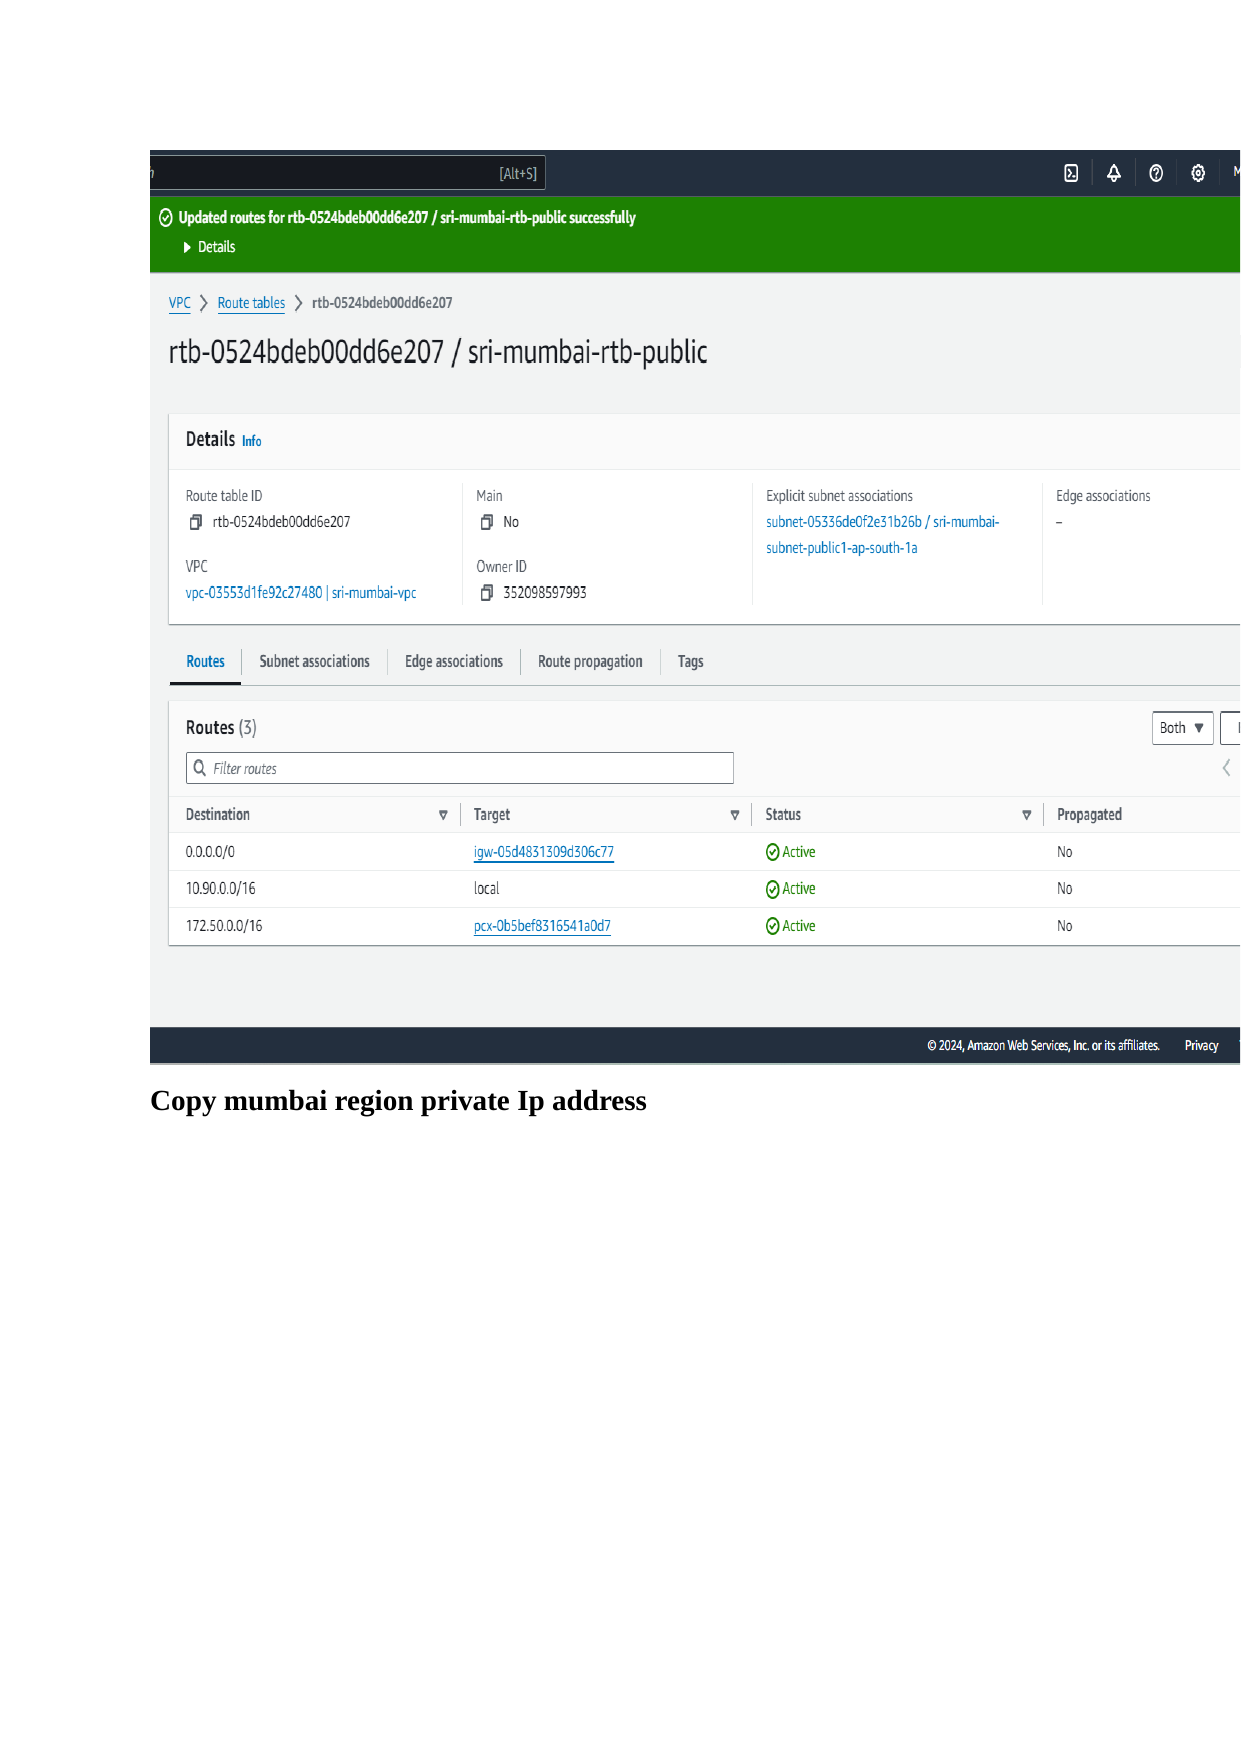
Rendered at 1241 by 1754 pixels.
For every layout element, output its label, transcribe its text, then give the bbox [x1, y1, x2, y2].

text Copy mumbai region private Ip address [150, 1083, 1090, 1117]
picture [150, 150, 1241, 1065]
